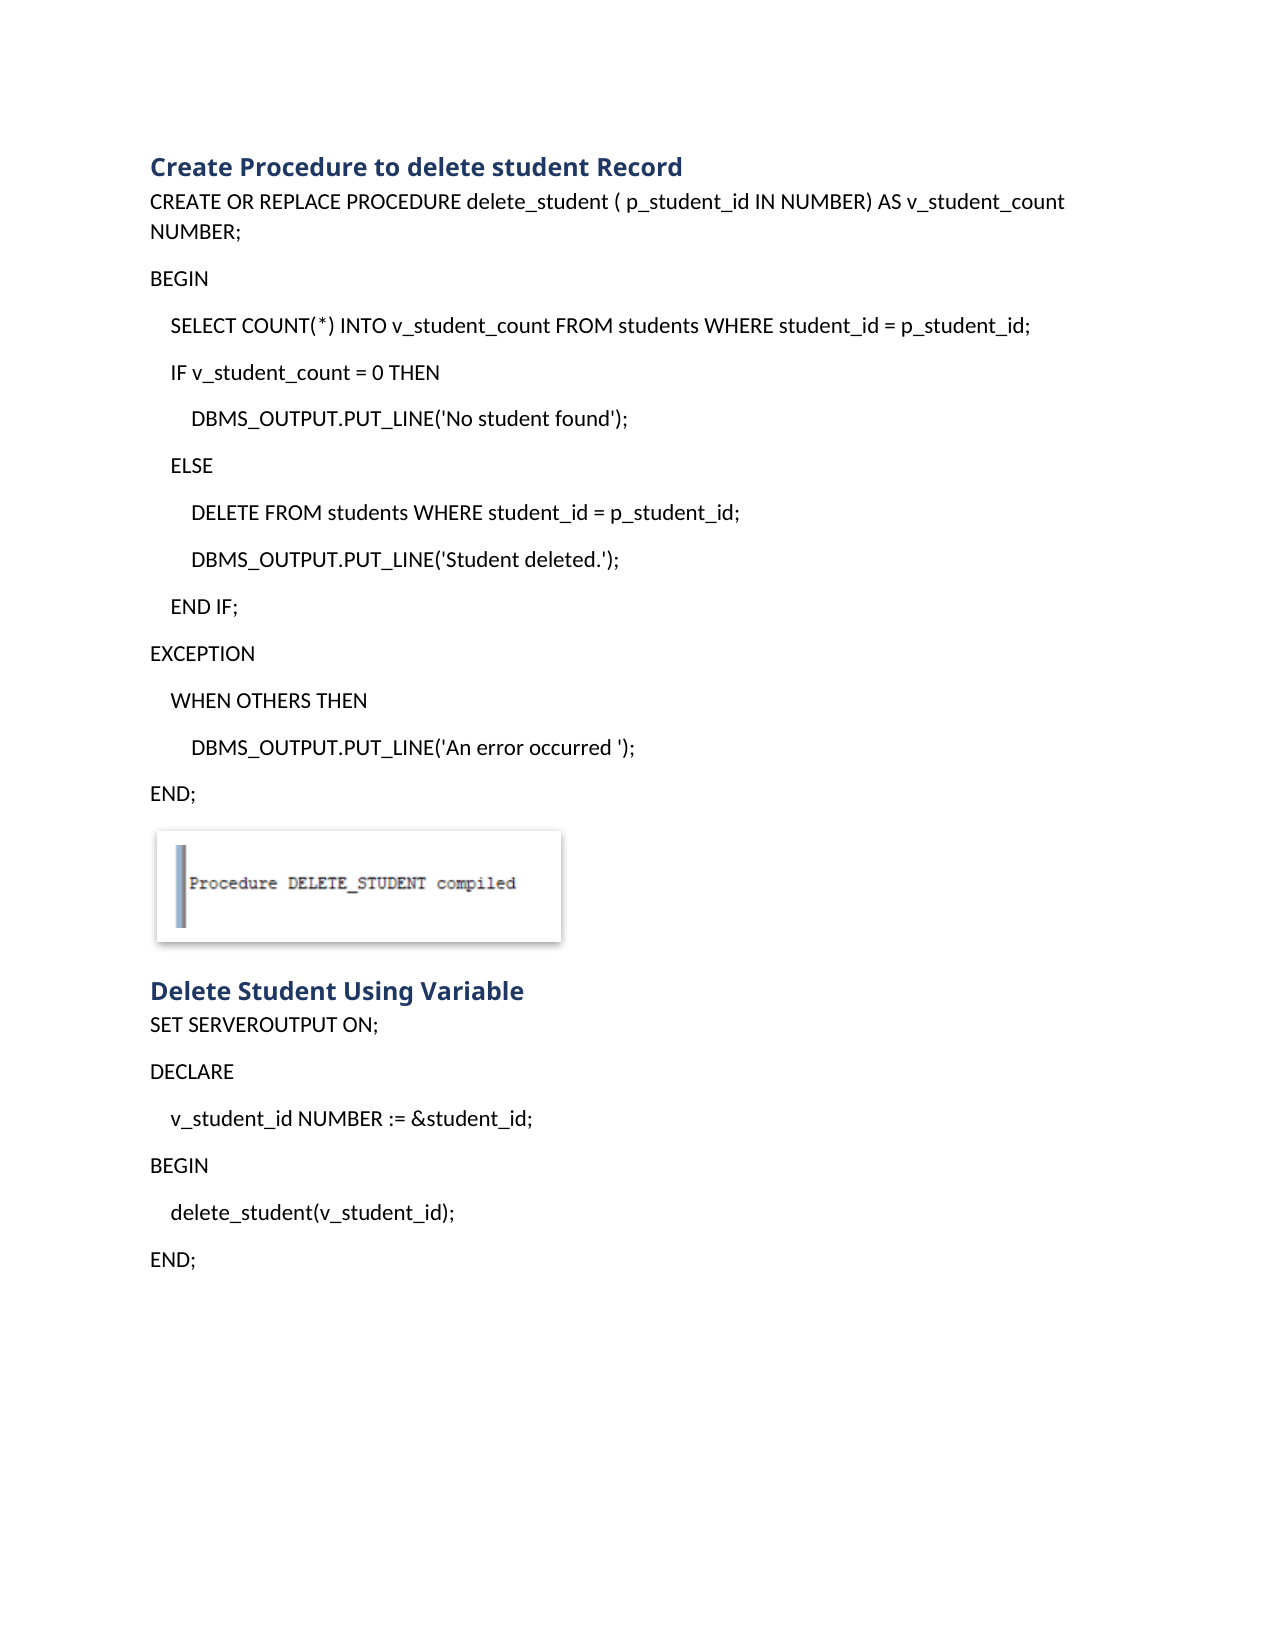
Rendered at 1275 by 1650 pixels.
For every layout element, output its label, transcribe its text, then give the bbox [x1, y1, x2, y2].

text IF v_student_count = 0 THEN [150, 358, 1125, 386]
text SET SERVEROUTPUT ON; [150, 1010, 1125, 1038]
text v_student_id NUMBER := &student_id; [150, 1104, 1125, 1132]
subtitle Create Procedure to delete student Record [150, 150, 1125, 184]
subtitle Delete Student Using Variable [150, 973, 1125, 1008]
text WHEN OTHERS THEN [150, 686, 1125, 714]
text DBMS_OUTPUT.PUT_LINE('No student found'); [150, 404, 1125, 432]
text BEGIN [150, 1151, 1125, 1179]
text DELETE FROM students WHERE student_id = p_student_id; [150, 498, 1125, 526]
text BEGIN [150, 264, 1125, 292]
text END; [150, 1245, 1125, 1273]
text END IF; [150, 592, 1125, 620]
text DBMS_OUTPUT.PUT_LINE('An error occurred '); [150, 733, 1125, 761]
text ELSE [150, 451, 1125, 479]
text delete_student(v_student_id); [150, 1198, 1125, 1226]
text END; [150, 779, 1125, 807]
text DBMS_OUTPUT.PUT_LINE('Student deleted.'); [150, 545, 1125, 573]
text EXCEPTION [150, 639, 1125, 667]
text SELECT COUNT(*) INTO v_student_count FROM students WHERE student_id = p_student_id; [150, 311, 1125, 339]
text DECLARE [150, 1057, 1125, 1085]
picture [172, 845, 547, 928]
text CREATE OR REPLACE PROCEDURE delete_student ( p_student_id IN NUMBER) AS v_student_count NUMBER; [150, 187, 1125, 245]
